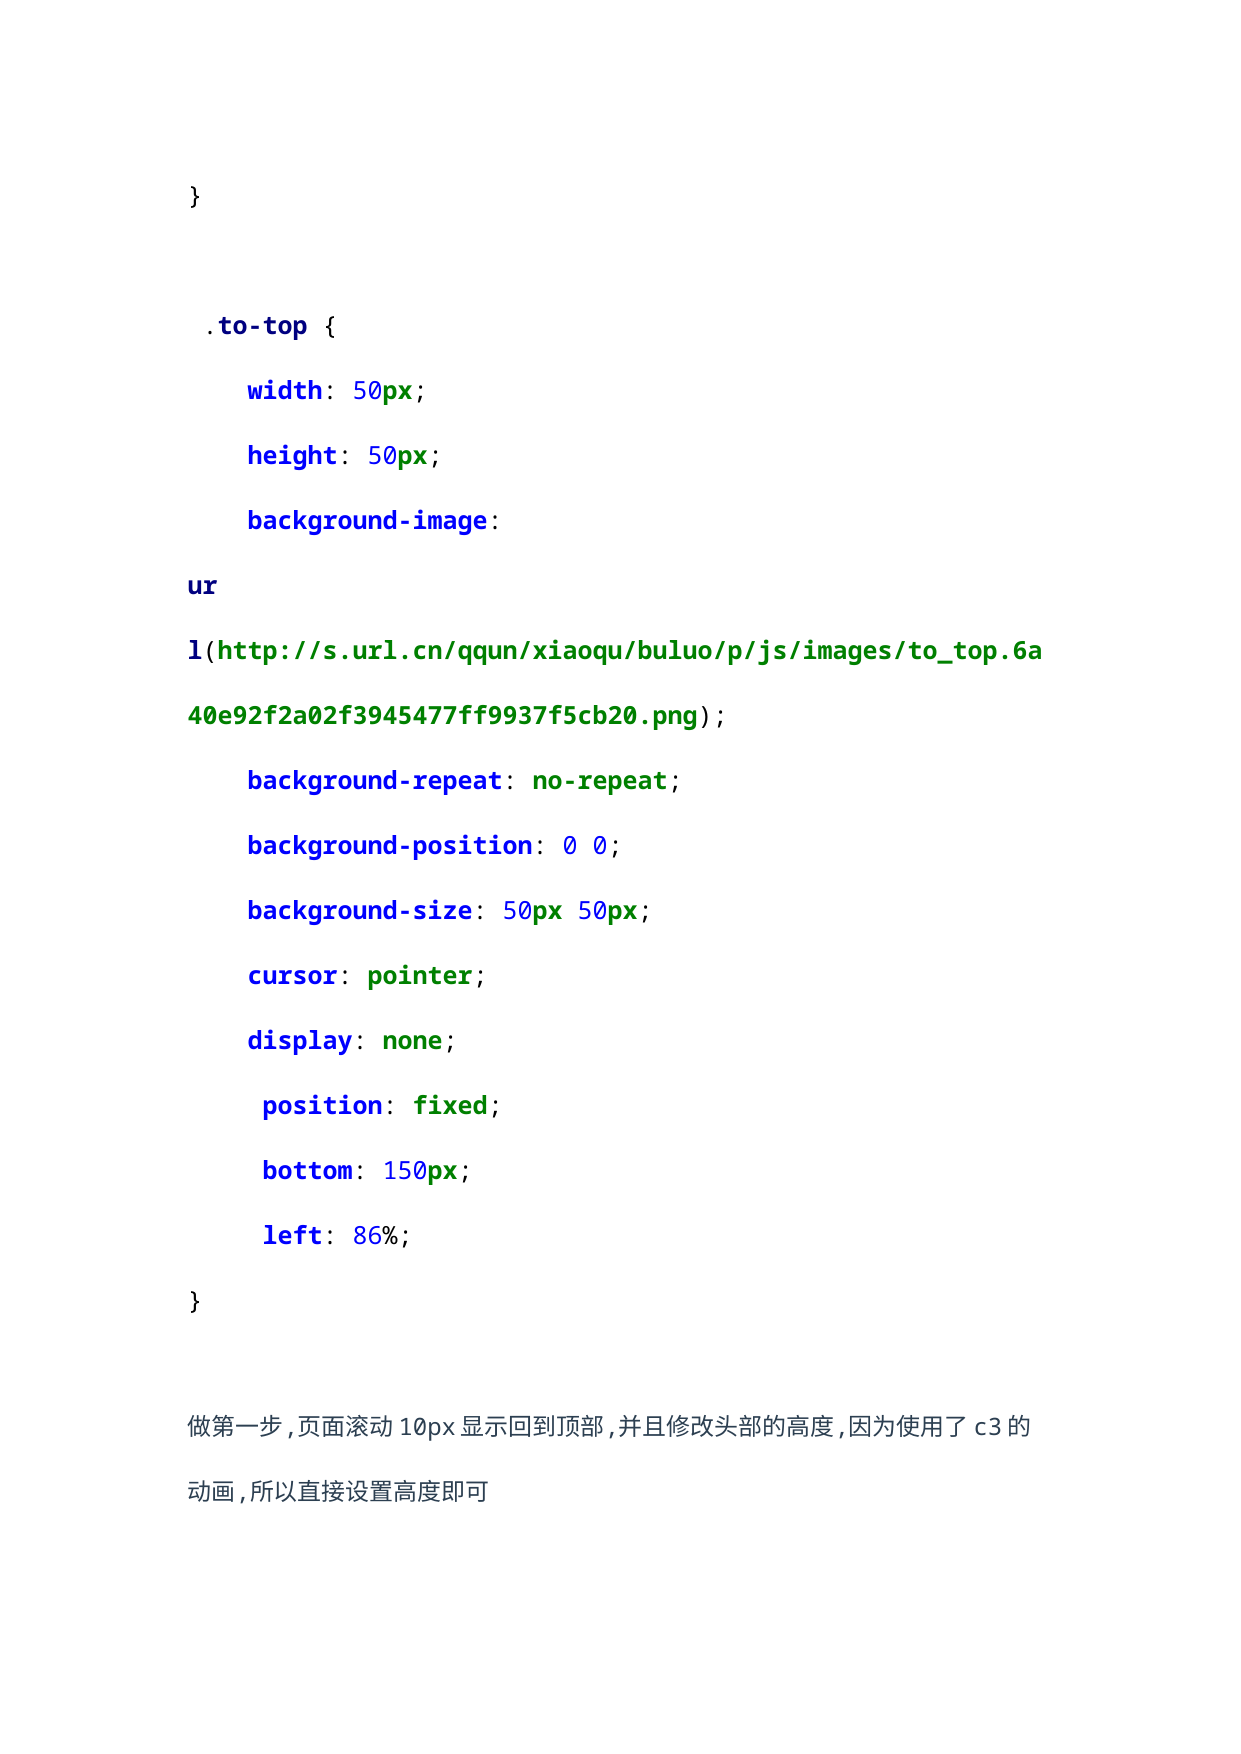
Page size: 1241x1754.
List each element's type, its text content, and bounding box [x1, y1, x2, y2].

text 做第一步,页面滚动10px显示回到顶部,并且修改头部的高度,因为使用了c3的动画,所以直接设置高度即可 [187, 1392, 1053, 1522]
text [187, 162, 1053, 1332]
